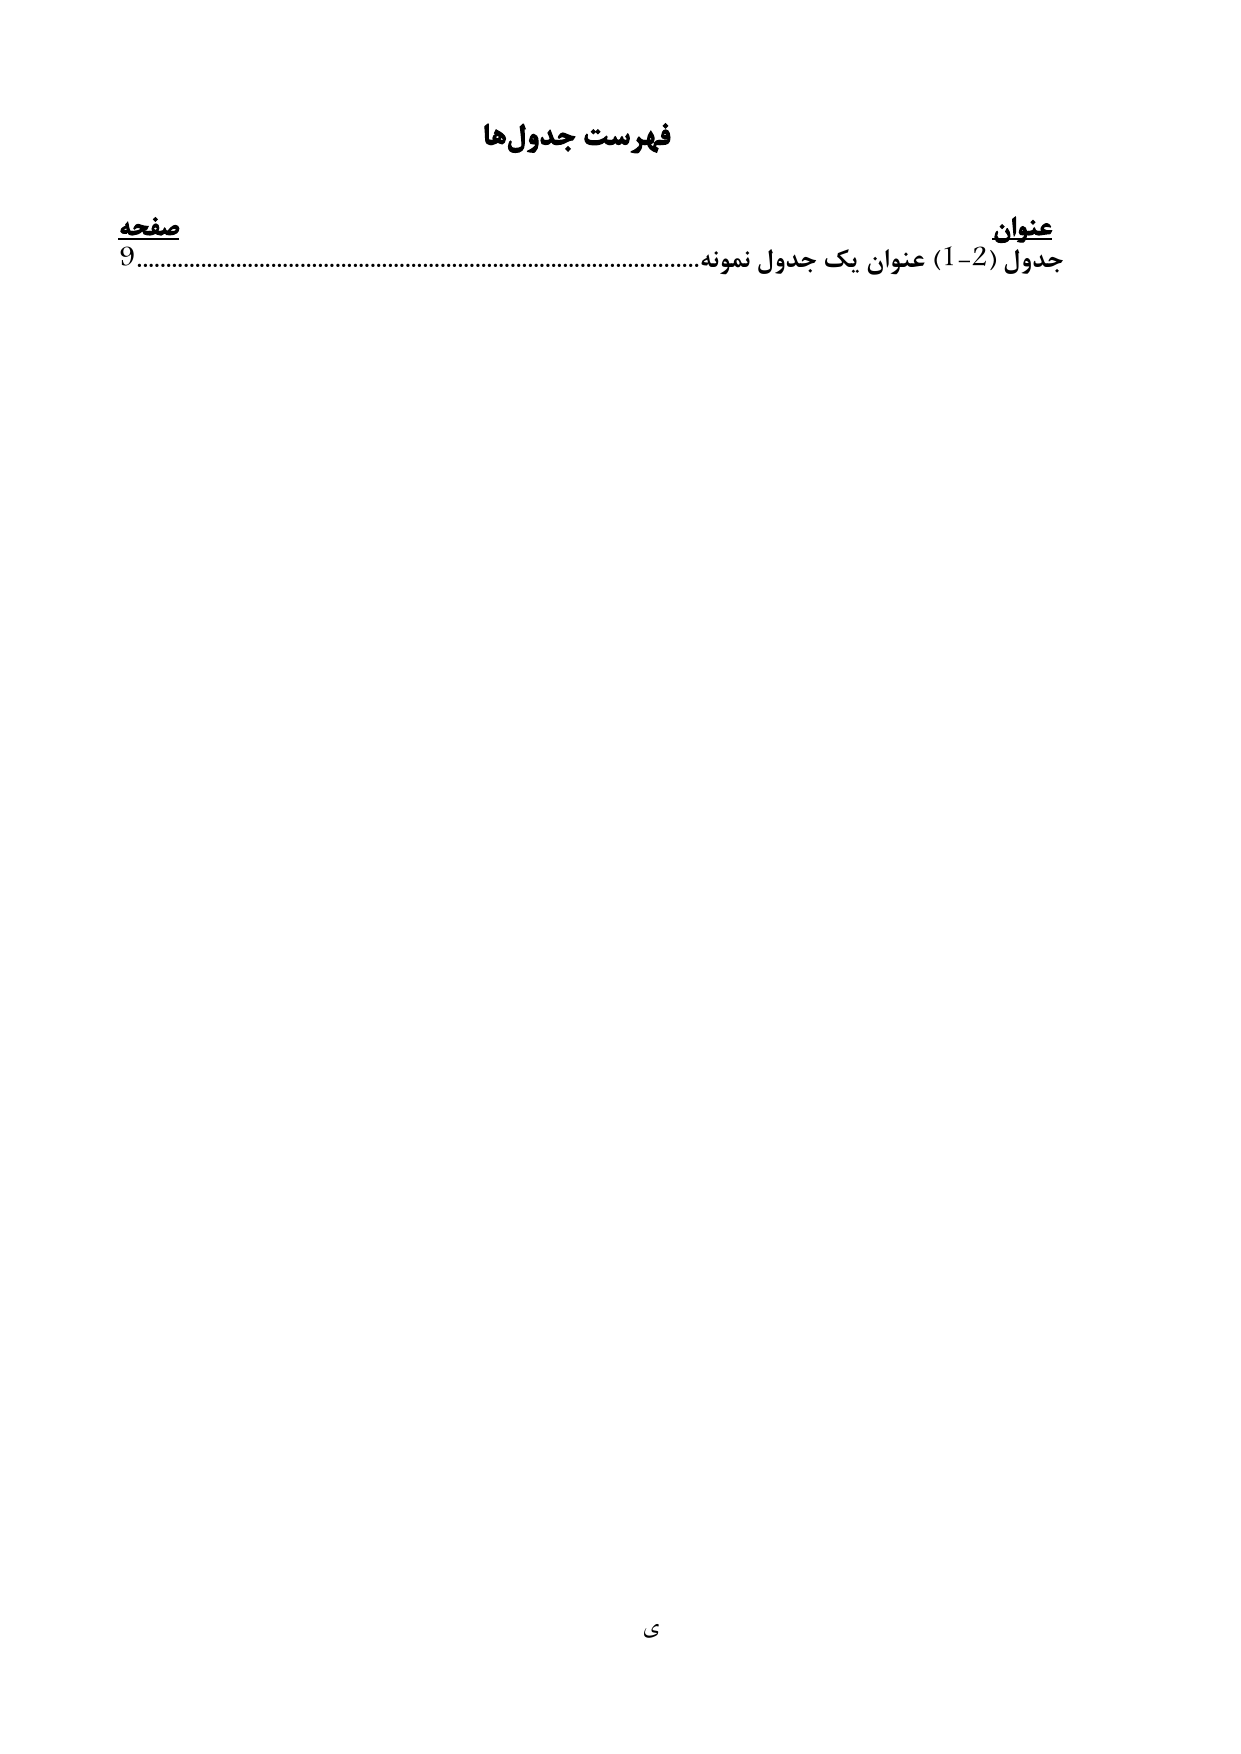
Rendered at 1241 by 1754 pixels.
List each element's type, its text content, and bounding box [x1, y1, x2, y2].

text فهرست جدول‌ها [118, 118, 1063, 154]
text جدول (2-1) عنوان يك جدول نمونه 9 [118, 244, 1063, 276]
table_header عنوان [624, 187, 1063, 244]
table_header صفحه [107, 187, 624, 244]
